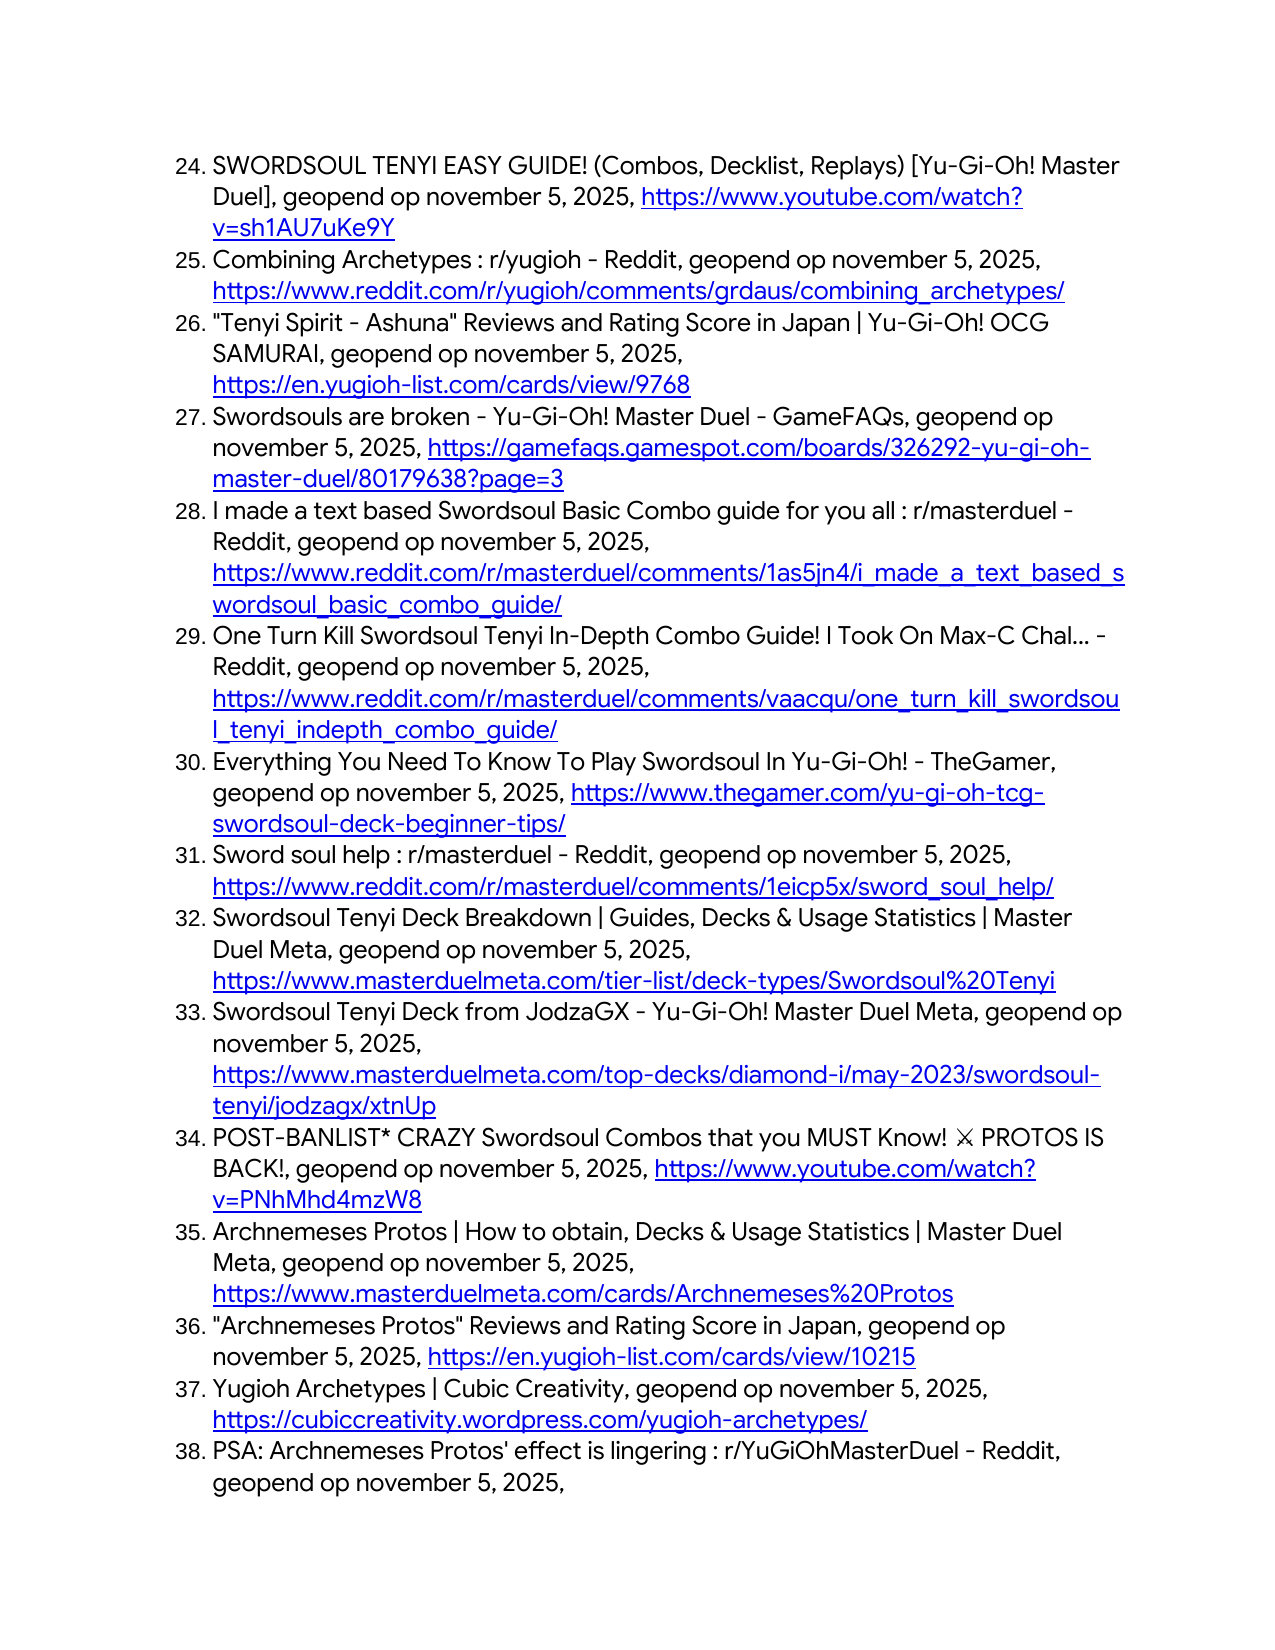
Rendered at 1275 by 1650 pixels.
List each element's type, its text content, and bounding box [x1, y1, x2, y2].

list "Archnemeses Protos" Reviews and Rating Score in Japan, geopend op november 5, 2025, https://en.yugioh-list.com/cards/view/10215 [175, 1310, 1125, 1373]
list I made a text based Swordsoul Basic Combo guide for you all : r/masterduel - Reddit, geopend op november 5, 2025, https://www.reddit.com/r/masterduel/comments/1as5jn4/i_made_a_text_based_swordsoul_basic_combo_guide/ [175, 495, 1125, 620]
list Everything You Need To Know To Play Swordsoul In Yu-Gi-Oh! - TheGamer, geopend op november 5, 2025, https://www.thegamer.com/yu-gi-oh-tcg-swordsoul-deck-beginner-tips/ [175, 746, 1125, 840]
list SWORDSOUL TENYI EASY GUIDE! (Combos, Decklist, Replays) [Yu-Gi-Oh! Master Duel], geopend op november 5, 2025, https://www.youtube.com/watch?v=sh1AU7uKe9Y [175, 150, 1125, 244]
list One Turn Kill Swordsoul Tenyi In-Depth Combo Guide! I Took On Max-C Chal... - Reddit, geopend op november 5, 2025, https://www.reddit.com/r/masterduel/comments/vaacqu/one_turn_kill_swordsoul_tenyi_indepth_combo_guide/ [175, 620, 1125, 746]
list Swordsouls are broken - Yu-Gi-Oh! Master Duel - GameFAQs, geopend op november 5, 2025, https://gamefaqs.gamespot.com/boards/326292-yu-gi-oh-master-duel/80179638?page=3 [175, 401, 1125, 495]
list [175, 1436, 1125, 1498]
list "Tenyi Spirit - Ashuna" Reviews and Rating Score in Japan | Yu-Gi-Oh! OCG SAMURAI, geopend op november 5, 2025, https://en.yugioh-list.com/cards/view/9768 [175, 307, 1125, 401]
list Swordsoul Tenyi Deck Breakdown | Guides, Decks & Usage Statistics | Master Duel Meta, geopend op november 5, 2025, https://www.masterduelmeta.com/tier-list/deck-types/Swordsoul%20Tenyi [175, 902, 1125, 997]
list Archnemeses Protos | How to obtain, Decks & Usage Statistics | Master Duel Meta, geopend op november 5, 2025, https://www.masterduelmeta.com/cards/Archnemeses%20Protos [175, 1216, 1125, 1310]
list Swordsoul Tenyi Deck from JodzaGX - Yu-Gi-Oh! Master Duel Meta, geopend op november 5, 2025, https://www.masterduelmeta.com/top-decks/diamond-i/may-2023/swordsoul-tenyi/jodzagx/xtnUp [175, 997, 1125, 1122]
list Sword soul help : r/masterduel - Reddit, geopend op november 5, 2025, https://www.reddit.com/r/masterduel/comments/1eicp5x/sword_soul_help/ [175, 840, 1125, 902]
list Combining Archetypes : r/yugioh - Reddit, geopend op november 5, 2025, https://www.reddit.com/r/yugioh/comments/grdaus/combining_archetypes/ [175, 244, 1125, 307]
list Yugioh Archetypes | Cubic Creativity, geopend op november 5, 2025, https://cubiccreativity.wordpress.com/yugioh-archetypes/ [175, 1373, 1125, 1436]
list POST-BANLIST* CRAZY Swordsoul Combos that you MUST Know! ⚔️ PROTOS IS BACK!, geopend op november 5, 2025, https://www.youtube.com/watch?v=PNhMhd4mzW8 [175, 1122, 1125, 1216]
